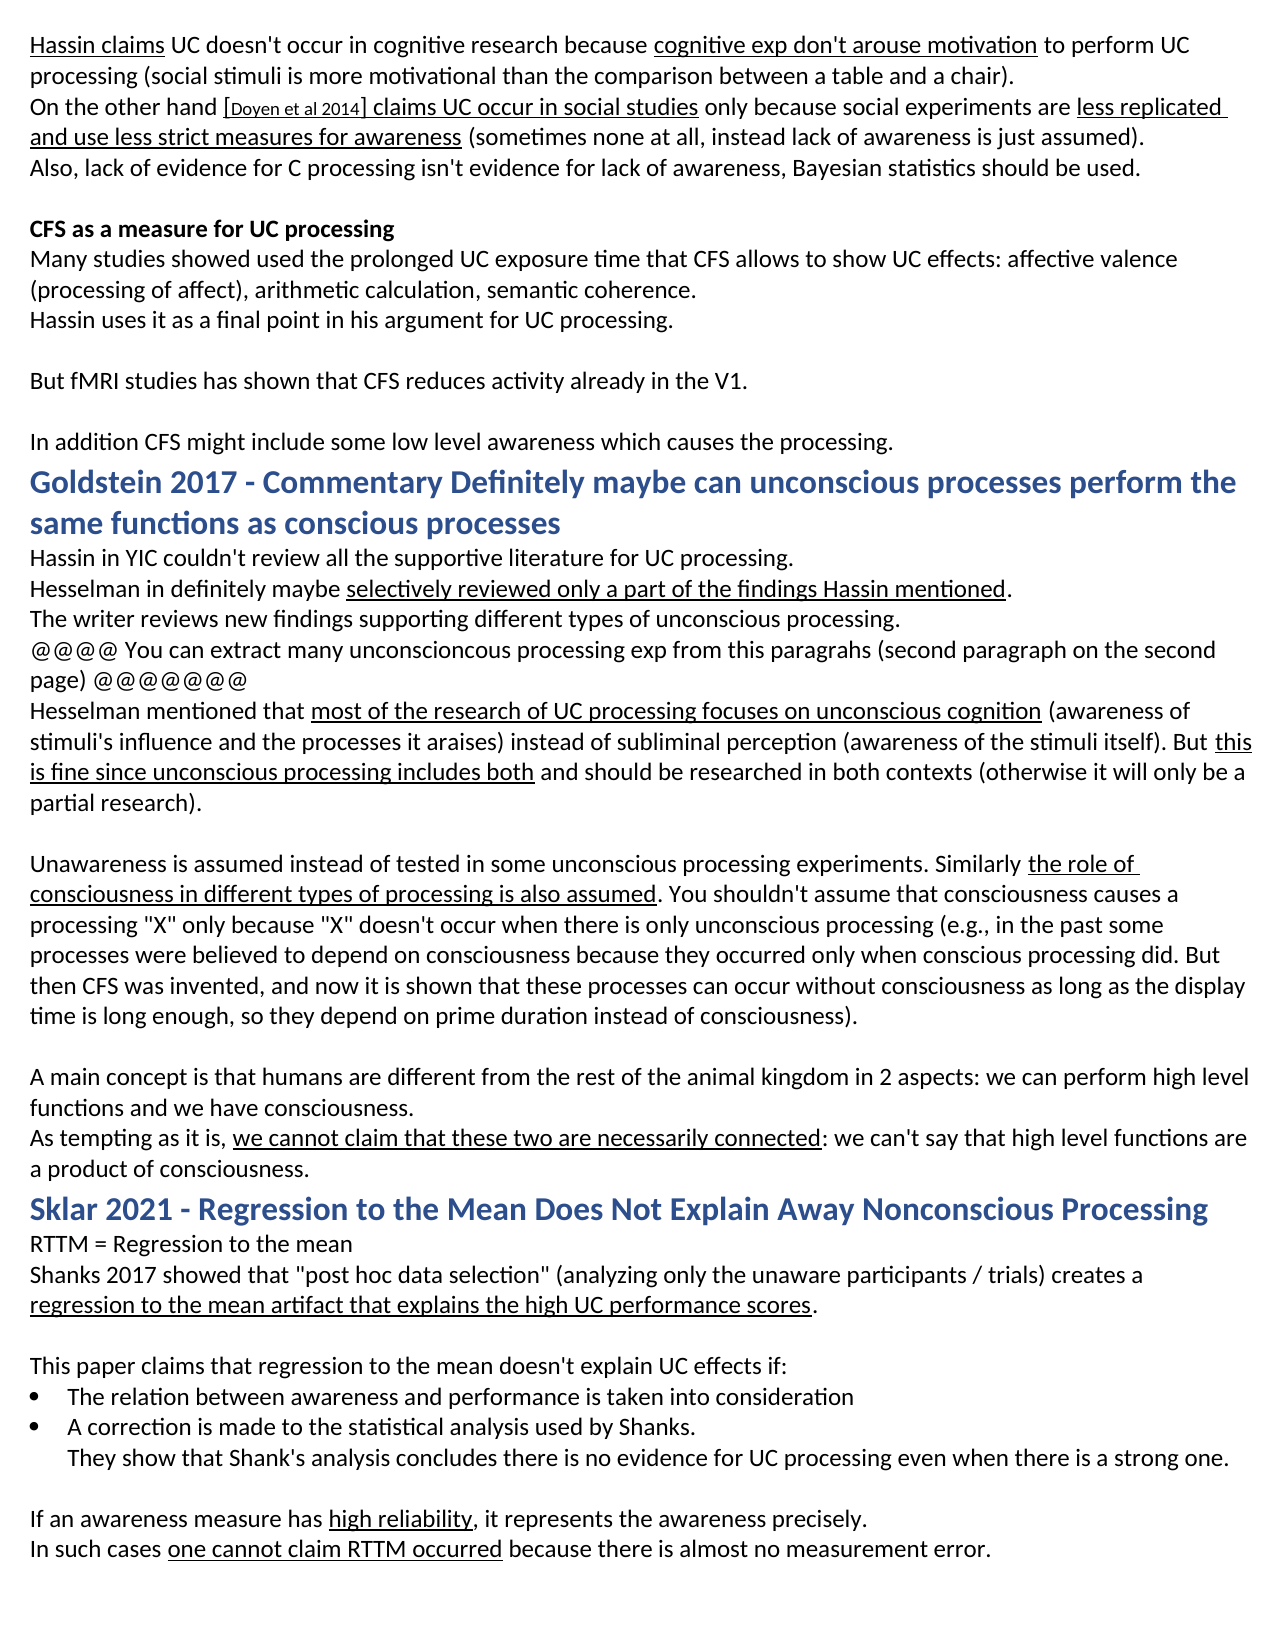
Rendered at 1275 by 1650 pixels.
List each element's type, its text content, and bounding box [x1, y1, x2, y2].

list A correction is made to the statistical analysis used by Shanks. [29, 1411, 1255, 1442]
text Hassin claims UC doesn't occur in cognitive research because cognitive exp don't arouse motivation to perform UC processing (social stimuli is more motivational than the comparison between a table and a chair). [29, 29, 1255, 91]
text In such cases one cannot claim RTTM occurred because there is almost no measurement error. [29, 1533, 1255, 1564]
text As tempting as it is, we cannot claim that these two are necessarily connected: we can't say that high level functions are a product of consciousness. [29, 1122, 1255, 1183]
text On the other hand [Doyen et al 2014] claims UC occur in social studies only because social experiments are less replicated and use less strict measures for awareness (sometimes none at all, instead lack of awareness is just assumed). [29, 91, 1255, 152]
text Shanks 2017 showed that "post hoc data selection" (analyzing only the unaware participants / trials) creates a regression to the mean artifact that explains the high UC performance scores. [29, 1259, 1255, 1320]
text The writer reviews new findings supporting different types of unconscious processing. [29, 603, 1255, 634]
list The relation between awareness and performance is taken into consideration [29, 1381, 1255, 1411]
text A main concept is that humans are different from the rest of the animal kingdom in 2 aspects: we can perform high level functions and we have consciousness. [29, 1061, 1255, 1122]
text They show that Shank's analysis concludes there is no evidence for UC processing even when there is a strong one. [67, 1442, 1255, 1472]
text RTTM = Regression to the mean [29, 1228, 1255, 1259]
subtitle Goldstein 2017 - Commentary Definitely maybe can unconscious processes perform the same functions as conscious processes [29, 461, 1255, 542]
text @@@@ You can extract many unconscioncous processing exp from this paragrahs (second paragraph on the second page) @@@@@@@ [29, 634, 1255, 695]
text Many studies showed used the prolonged UC exposure time that CFS allows to show UC effects: affective valence (processing of affect), arithmetic calculation, semantic coherence. [29, 243, 1255, 304]
text Hesselman in definitely maybe selectively reviewed only a part of the findings Hassin mentioned. [29, 573, 1255, 603]
text Unawareness is assumed instead of tested in some unconscious processing experiments. Similarly the role of consciousness in different types of processing is also assumed. You shouldn't assume that consciousness causes a processing "X" only because "X" doesn't occur when there is only unconscious processing (e.g., in the past some processes were believed to depend on consciousness because they occurred only when conscious processing did. But then CFS was invented, and now it is shown that these processes can occur without consciousness as long as the display time is long enough, so they depend on prime duration instead of consciousness). [29, 848, 1255, 1031]
text Hassin uses it as a final point in his argument for UC processing. [29, 304, 1255, 335]
text Hesselman mentioned that most of the research of UC processing focuses on unconscious cognition (awareness of stimuli's influence and the processes it araises) instead of subliminal perception (awareness of the stimuli itself). But this is fine since unconscious processing includes both and should be researched in both contexts (otherwise it will only be a partial research). [29, 695, 1255, 817]
text If an awareness measure has high reliability, it represents the awareness precisely. [29, 1503, 1255, 1533]
text But fMRI studies has shown that CFS reduces activity already in the V1. [29, 365, 1255, 396]
text This paper claims that regression to the mean doesn't explain UC effects if: [29, 1350, 1255, 1381]
text Also, lack of evidence for C processing isn't evidence for lack of awareness, Bayesian statistics should be used. [29, 152, 1255, 182]
text Hassin in YIC couldn't review all the supportive literature for UC processing. [29, 542, 1255, 573]
text CFS as a measure for UC processing [29, 213, 1255, 243]
text In addition CFS might include some low level awareness which causes the processing. [29, 426, 1255, 457]
subtitle Sklar 2021 - Regression to the Mean Does Not Explain Away Nonconscious Processing [29, 1188, 1255, 1228]
